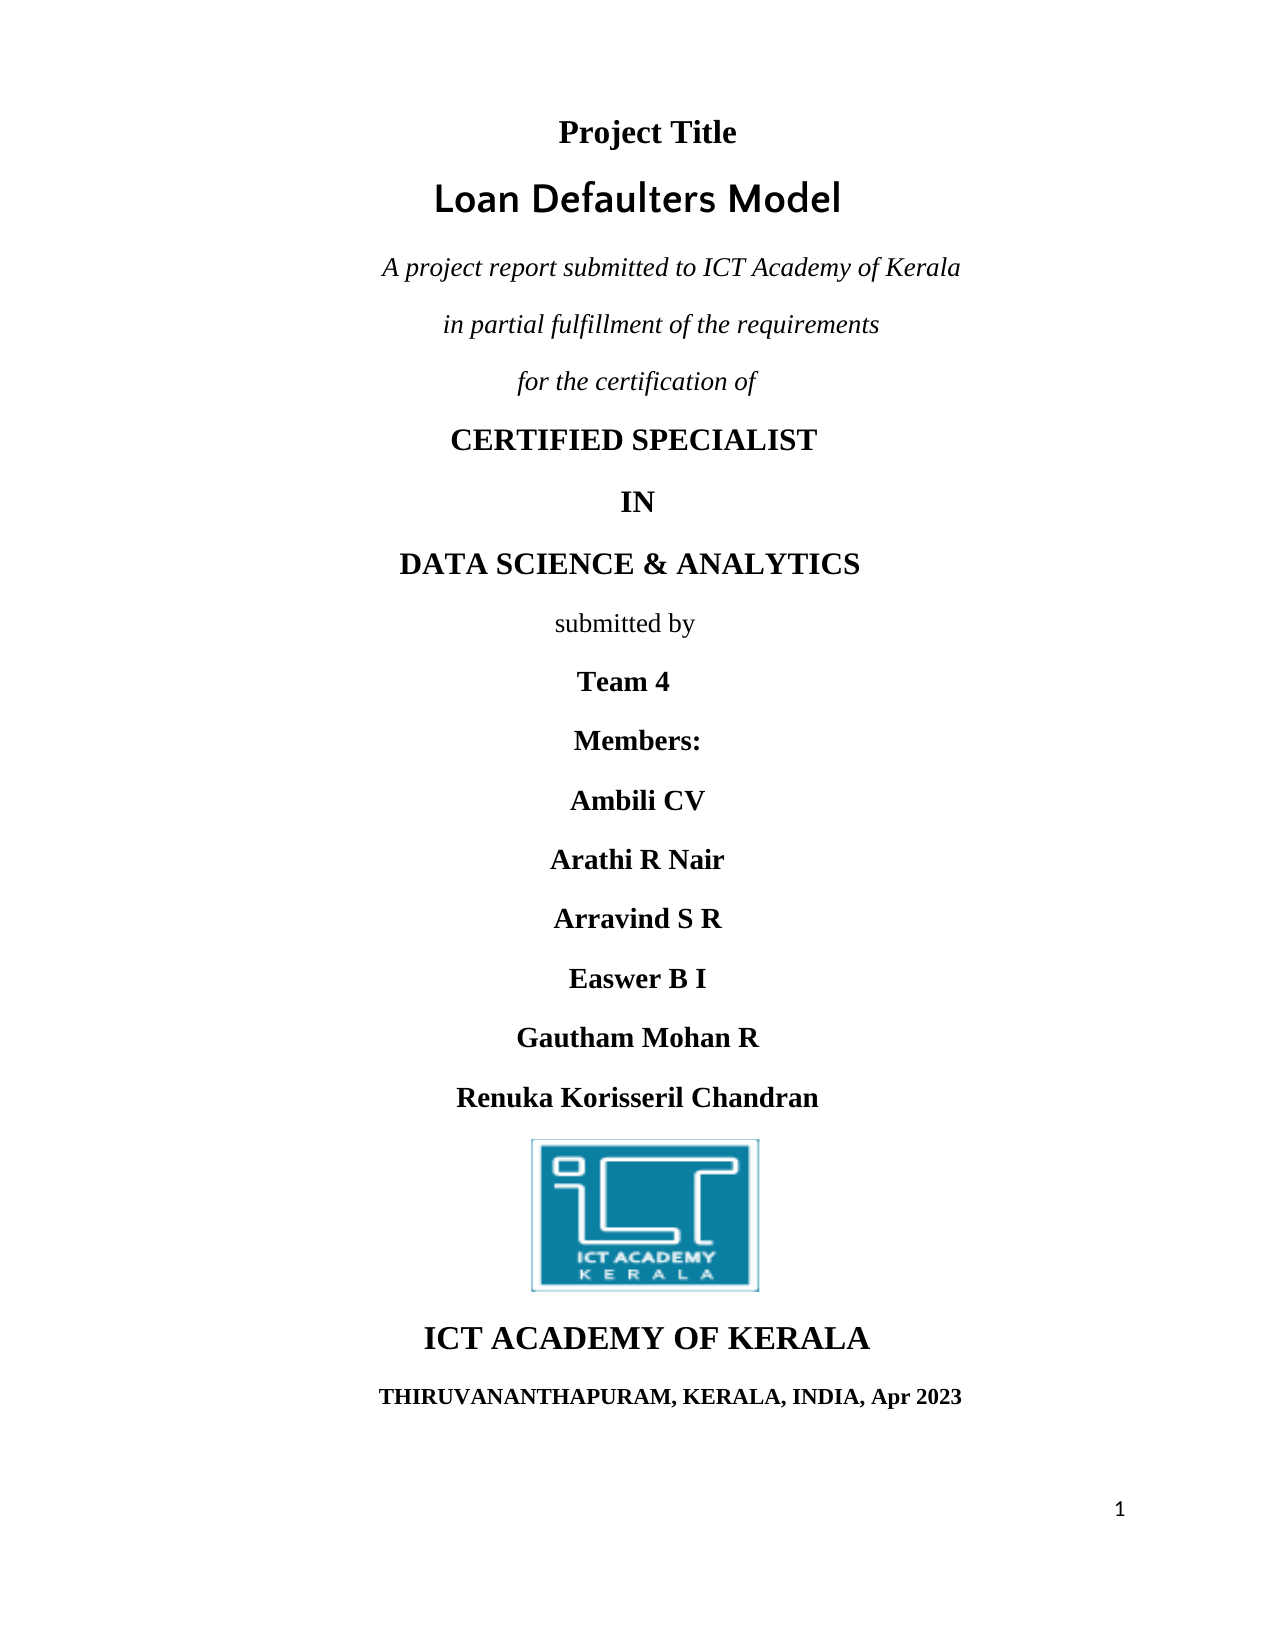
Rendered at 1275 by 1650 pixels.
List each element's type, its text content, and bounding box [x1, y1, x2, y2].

text Members: [150, 723, 1125, 757]
text Loan Defaulters Model [150, 177, 1125, 223]
text Renuka Korisseril Chandran [150, 1080, 1125, 1113]
text in partial fulfillment of the requirements [150, 308, 1125, 339]
text Team 4 [150, 664, 1125, 698]
text for the certification of [150, 364, 1125, 396]
text IN [150, 483, 1125, 519]
text A project report submitted to ICT Academy of Kerala [150, 251, 1125, 282]
text ICT ACADEMY OF KERALA [150, 1318, 1125, 1356]
text Ambili CV [150, 783, 1125, 816]
text CERTIFIED SPECIALIST [150, 421, 1125, 457]
text Easwer B I [150, 961, 1125, 994]
text Gautham Mohan R [150, 1020, 1125, 1054]
text submitted by [150, 607, 1125, 638]
text Project Title [150, 112, 1125, 151]
text Arravind S R [150, 902, 1125, 935]
picture [531, 1139, 760, 1292]
text THIRUVANANTHAPURAM, KERALA, INDIA, Apr 2023 [150, 1383, 1125, 1409]
text Arathi R Nair [150, 842, 1125, 876]
text DATA SCIENCE & ANALYTICS [150, 545, 1125, 581]
